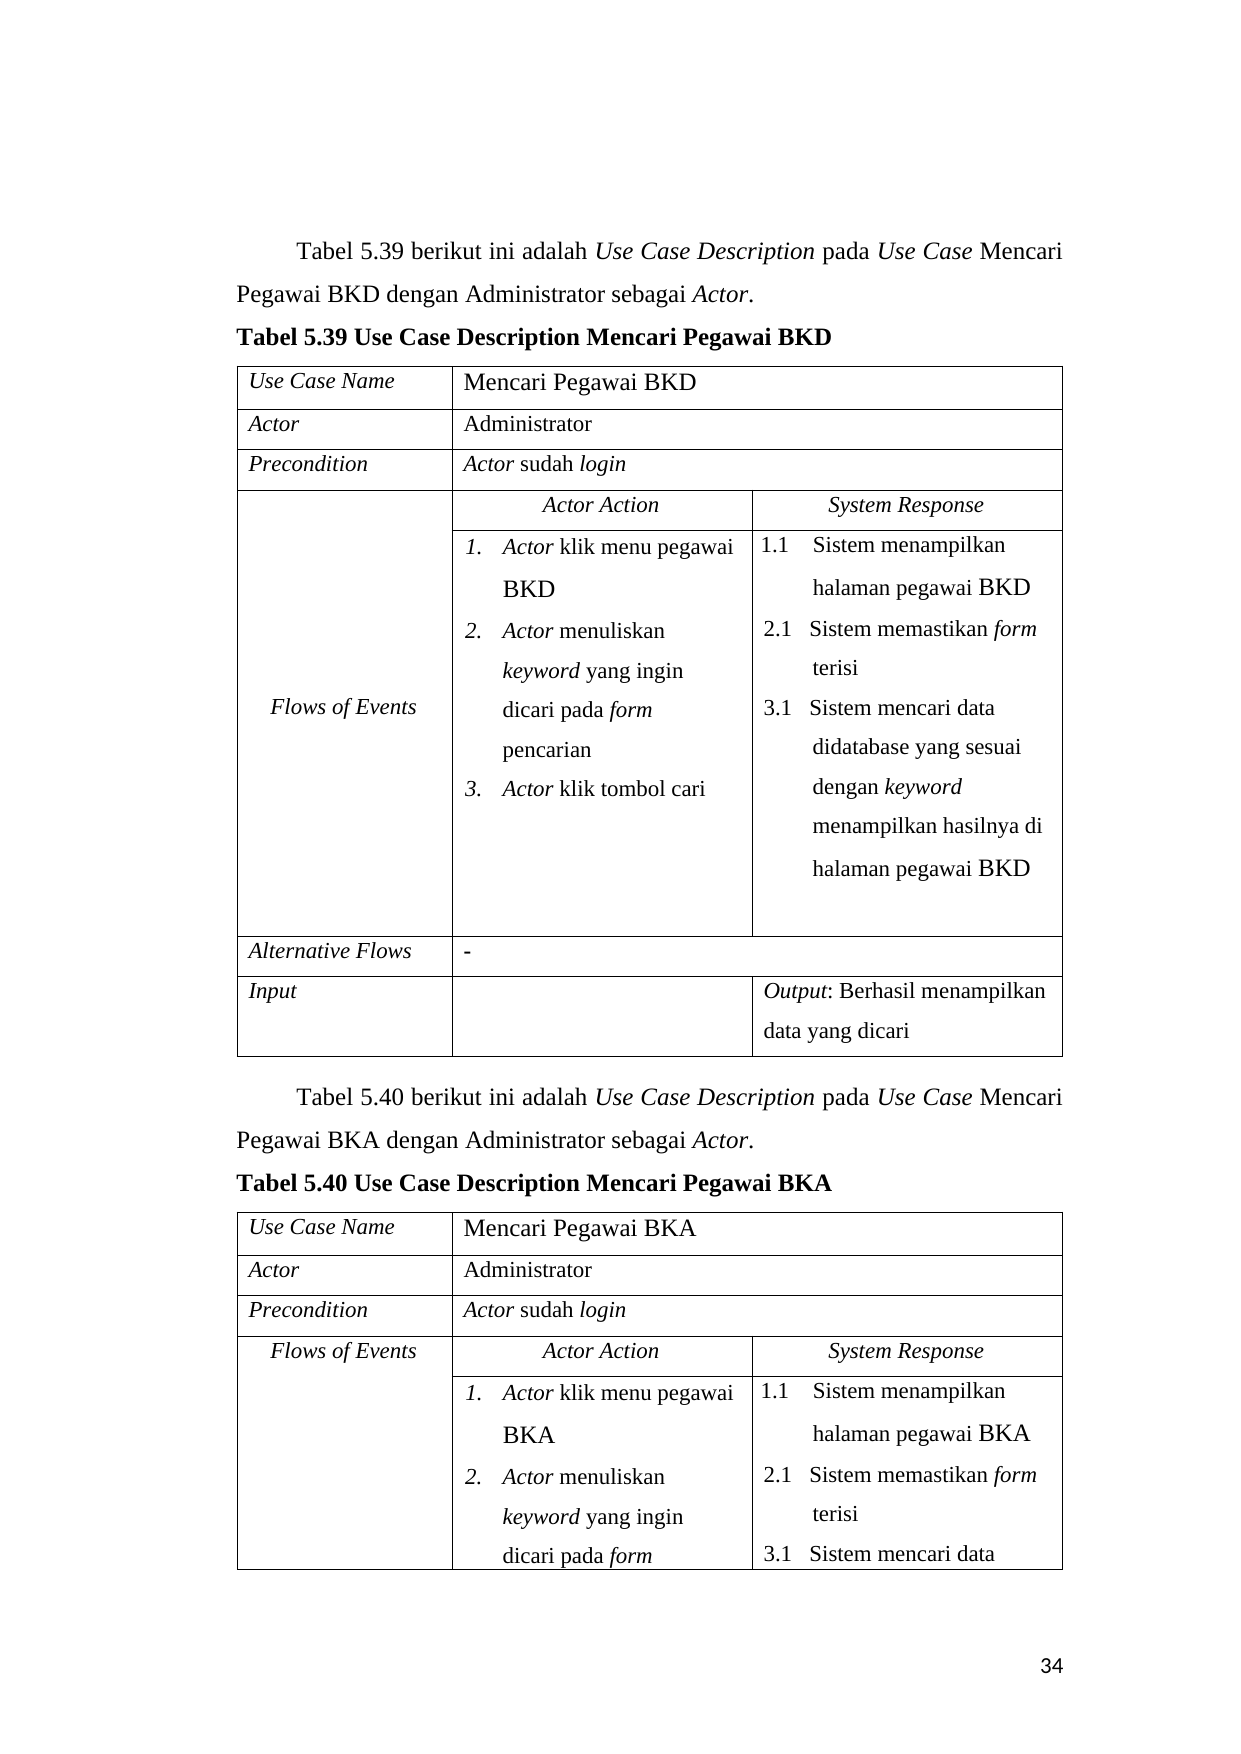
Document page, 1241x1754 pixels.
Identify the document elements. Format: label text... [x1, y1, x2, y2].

table_cell Alternative Flows [238, 937, 452, 976]
table_cell Flows of Events [238, 491, 452, 936]
table_cell System Response [753, 491, 1062, 530]
table_cell Administrator [453, 1256, 1062, 1295]
text Tabel 5.40 berikut ini adalah Use Case Description pada Use Case Mencari Pegawai BKA dengan Administrator sebagai Actor. [236, 1082, 1063, 1154]
text Tabel 5.39 berikut ini adalah Use Case Description pada Use Case Mencari Pegawai BKD dengan Administrator sebagai Actor. [236, 236, 1063, 308]
table_cell Administrator [453, 410, 1062, 449]
table_cell Actor [238, 1256, 452, 1295]
table_cell [453, 977, 752, 1056]
table_cell Sistem menampilkan halaman pegawai BKD 2.1 Sistem memastikan form terisi 3.1 Sistem mencari data didatabase yang sesuai dengan keyword menampilkan hasilnya di halaman pegawai BKD [753, 531, 1062, 936]
table_cell Precondition [238, 1296, 452, 1336]
table_header Mencari Pegawai BKA [453, 1213, 1062, 1254]
text Tabel 5.39 Use Case Description Mencari Pegawai BKD [236, 322, 1063, 351]
table_cell Output: Berhasil menampilkan data yang dicari [753, 977, 1062, 1056]
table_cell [753, 1377, 1062, 1569]
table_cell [453, 1377, 752, 1569]
table_cell Actor Action [453, 1337, 752, 1376]
table_header Use Case Name [238, 367, 452, 408]
table_cell System Response [753, 1337, 1062, 1376]
table_cell Actor sudah login [453, 1296, 1062, 1336]
table_cell Flows of Events [238, 1337, 452, 1569]
table_cell Actor [238, 410, 452, 449]
table_cell Actor sudah login [453, 450, 1062, 489]
table_header Use Case Name [238, 1213, 452, 1254]
text Tabel 5.40 Use Case Description Mencari Pegawai BKA [236, 1168, 1063, 1197]
table_header Mencari Pegawai BKD [453, 367, 1062, 408]
table_cell Precondition [238, 450, 452, 489]
table_cell Actor klik menu pegawai BKD Actor menuliskan keyword yang ingin dicari pada form pencarian Actor klik tombol cari [453, 531, 752, 936]
table_cell - [453, 937, 1062, 976]
table_cell Actor Action [453, 491, 752, 530]
table_cell Input [238, 977, 452, 1056]
